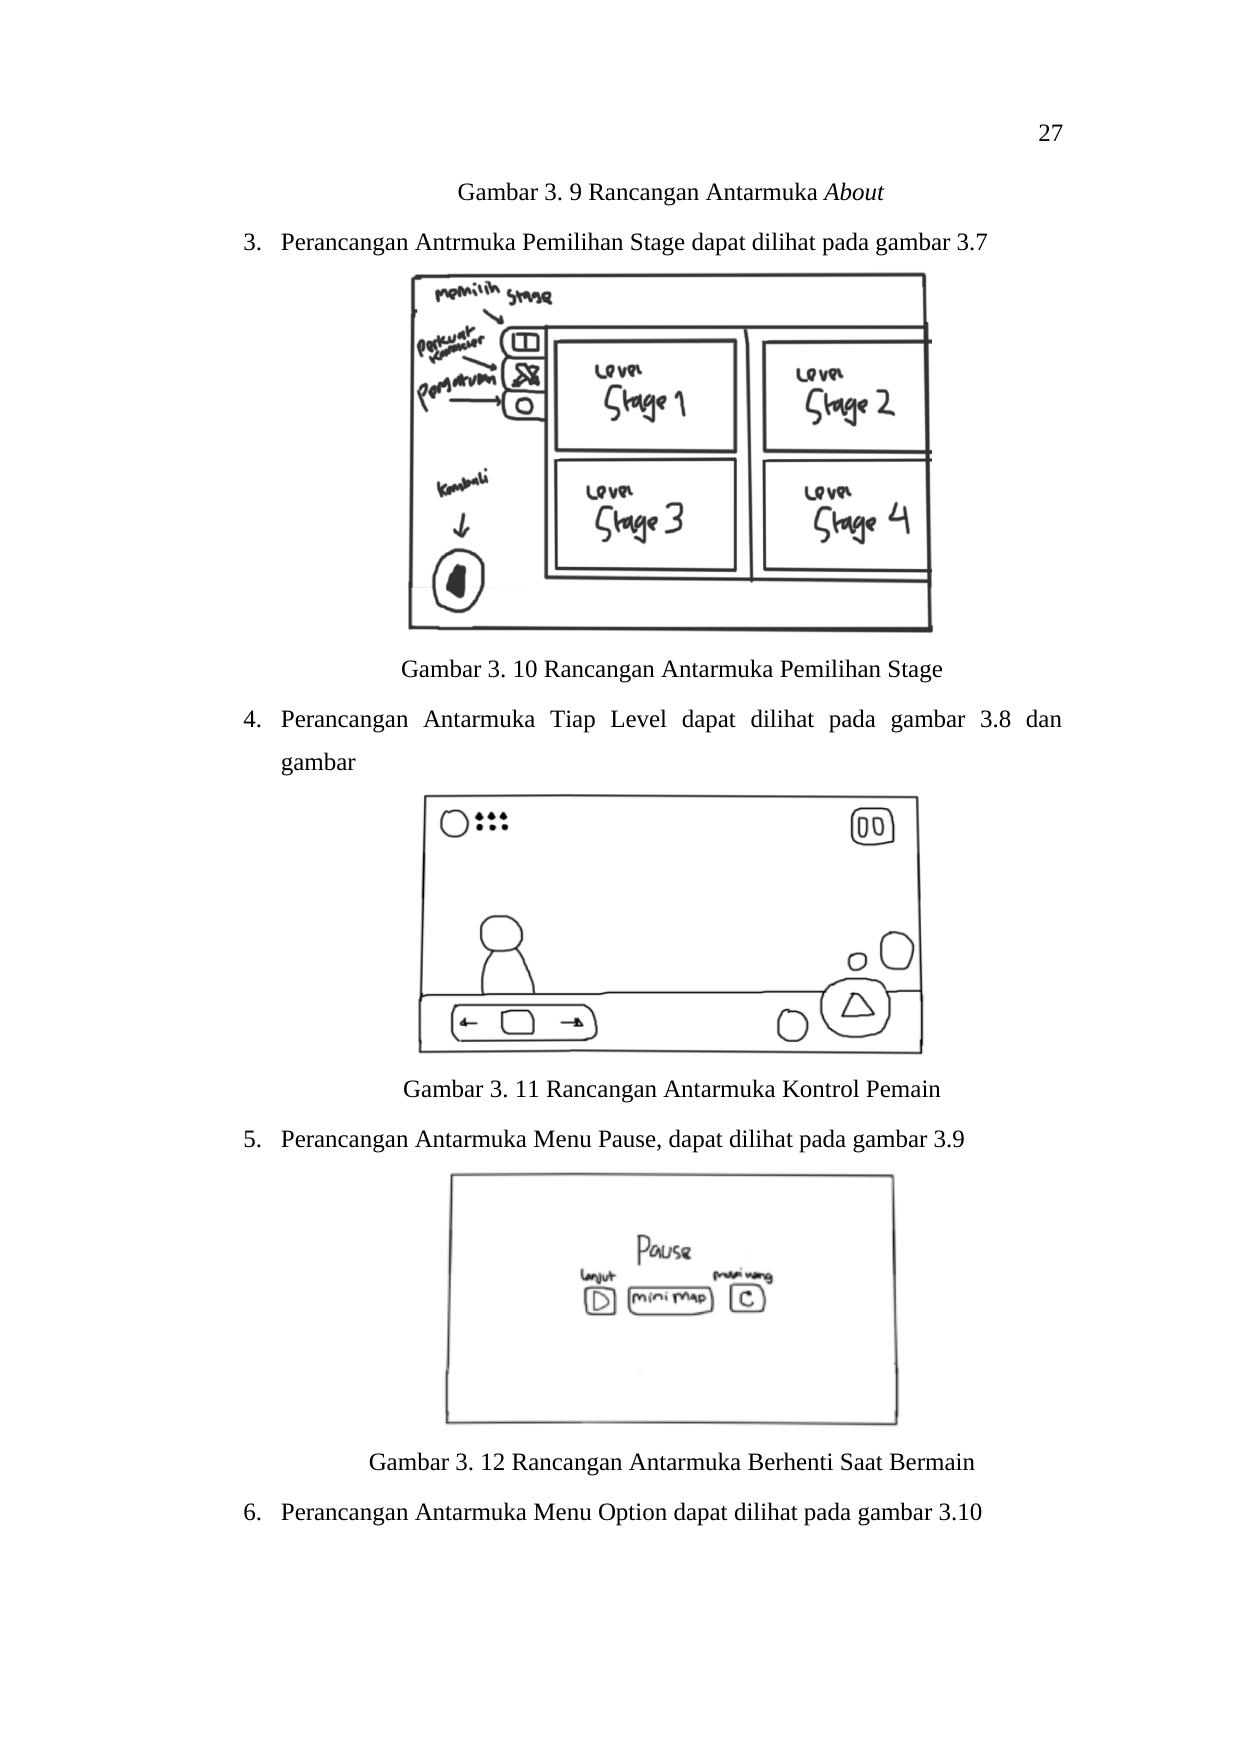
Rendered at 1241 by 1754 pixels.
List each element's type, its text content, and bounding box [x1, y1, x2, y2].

picture [416, 790, 928, 1061]
list Perancangan Antrmuka Pemilihan Stage dapat dilihat pada gambar 3.7 [243, 227, 1063, 256]
picture [402, 270, 941, 641]
text Gambar 3. 9 Rancangan Antarmuka About [281, 177, 1063, 206]
text Gambar 3. 10 Rancangan Antarmuka Pemilihan Stage [281, 654, 1063, 683]
picture [440, 1167, 904, 1433]
list Perancangan Antarmuka Tiap Level dapat dilihat pada gambar 3.8 dan gambar [243, 704, 1063, 776]
list Perancangan Antarmuka Menu Pause, dapat dilihat pada gambar 3.9 [243, 1124, 1063, 1153]
text Gambar 3. 11 Rancangan Antarmuka Kontrol Pemain [281, 1074, 1063, 1103]
list Perancangan Antarmuka Menu Option dapat dilihat pada gambar 3.10 [243, 1497, 1063, 1526]
text Gambar 3. 12 Rancangan Antarmuka Berhenti Saat Bermain [281, 1447, 1063, 1476]
